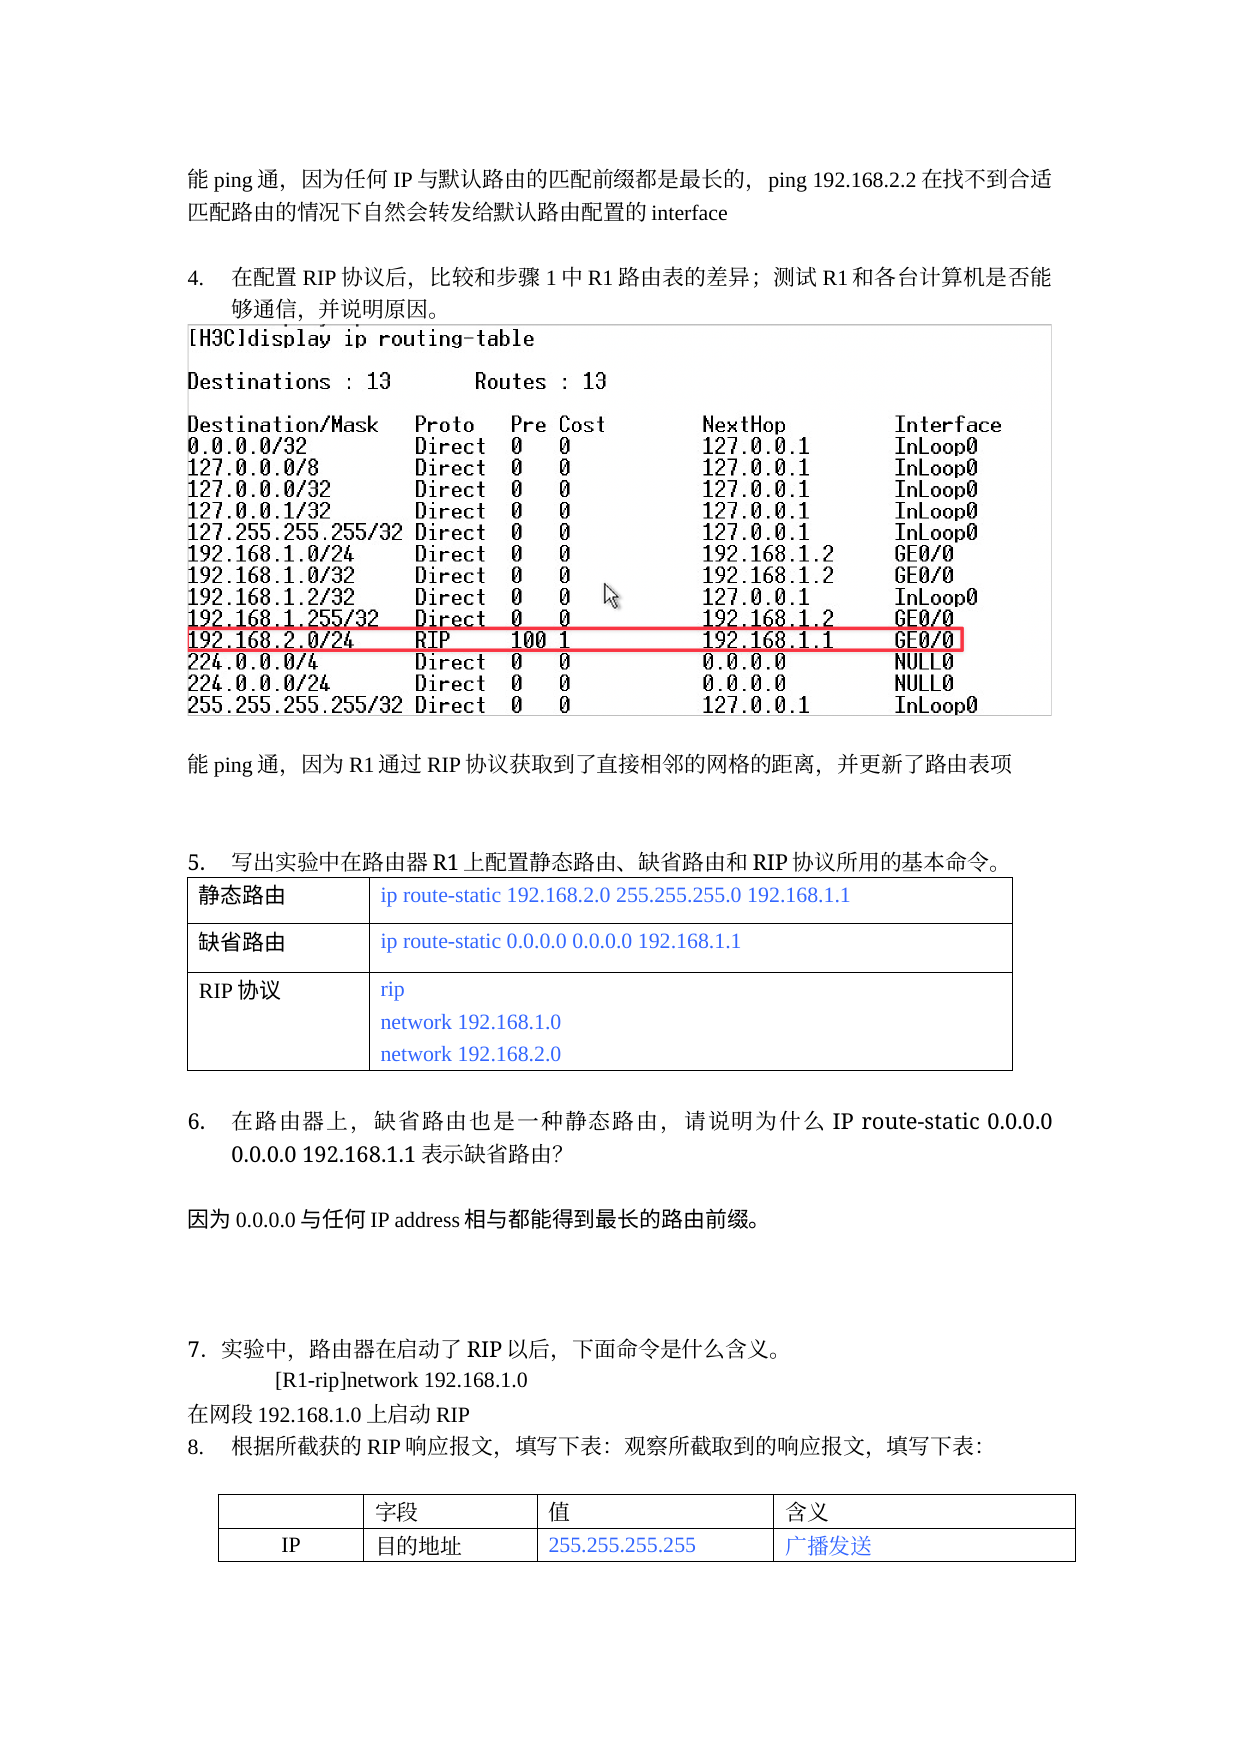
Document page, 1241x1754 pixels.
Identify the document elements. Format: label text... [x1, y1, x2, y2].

table_header [219, 1495, 363, 1527]
table_cell rip network 192.168.1.0 network 192.168.2.0 [370, 973, 1012, 1070]
table_header 含义 [774, 1495, 1075, 1527]
table_header ip route-static 192.168.2.0 255.255.255.0 192.168.1.1 [370, 878, 1012, 923]
table_cell IP [219, 1529, 363, 1561]
list 在配置RIP协议后，比较和步骤1中R1路由表的差异；测试R1和各台计算机是否能够通信，并说明原因。 [187, 259, 1053, 324]
table_header 静态路由 [188, 878, 369, 923]
list 在路由器上，缺省路由也是一种静态路由，请说明为什么IP route-static 0.0.0.0 0.0.0.0 192.168.1.1表示缺省路由？ [187, 1104, 1053, 1169]
table_cell ip route-static 0.0.0.0 0.0.0.0 192.168.1.1 [370, 924, 1012, 972]
text 7．实验中，路由器在启动了RIP以后，下面命令是什么含义。 [187, 1331, 1053, 1364]
list 写出实验中在路由器R1上配置静态路由、缺省路由和RIP协议所用的基本命令。 [187, 844, 1053, 877]
text 在网段192.168.1.0上启动RIP [187, 1396, 1053, 1429]
picture [187, 324, 1052, 716]
table_cell 255.255.255.255 [538, 1529, 773, 1561]
list 根据所截获的RIP响应报文，填写下表：观察所截取到的响应报文，填写下表： [187, 1429, 1053, 1461]
table_cell 缺省路由 [188, 924, 369, 972]
table_header 值 [538, 1495, 773, 1527]
table_cell 目的地址 [364, 1529, 537, 1561]
text 因为0.0.0.0与任何IP address相与都能得到最长的路由前缀。 [187, 1201, 1053, 1234]
text [R1-rip]network 192.168.1.0 [275, 1364, 1053, 1396]
text 能ping通，因为R1通过RIP协议获取到了直接相邻的网格的距离，并更新了路由表项 [187, 747, 1053, 779]
table_cell 广播发送 [774, 1529, 1075, 1561]
table_cell RIP协议 [188, 973, 369, 1070]
text 能ping通，因为任何IP与默认路由的匹配前缀都是最长的，ping 192.168.2.2在找不到合适匹配路由的情况下自然会转发给默认路由配置的interface [187, 162, 1053, 227]
table_header 字段 [364, 1495, 537, 1527]
